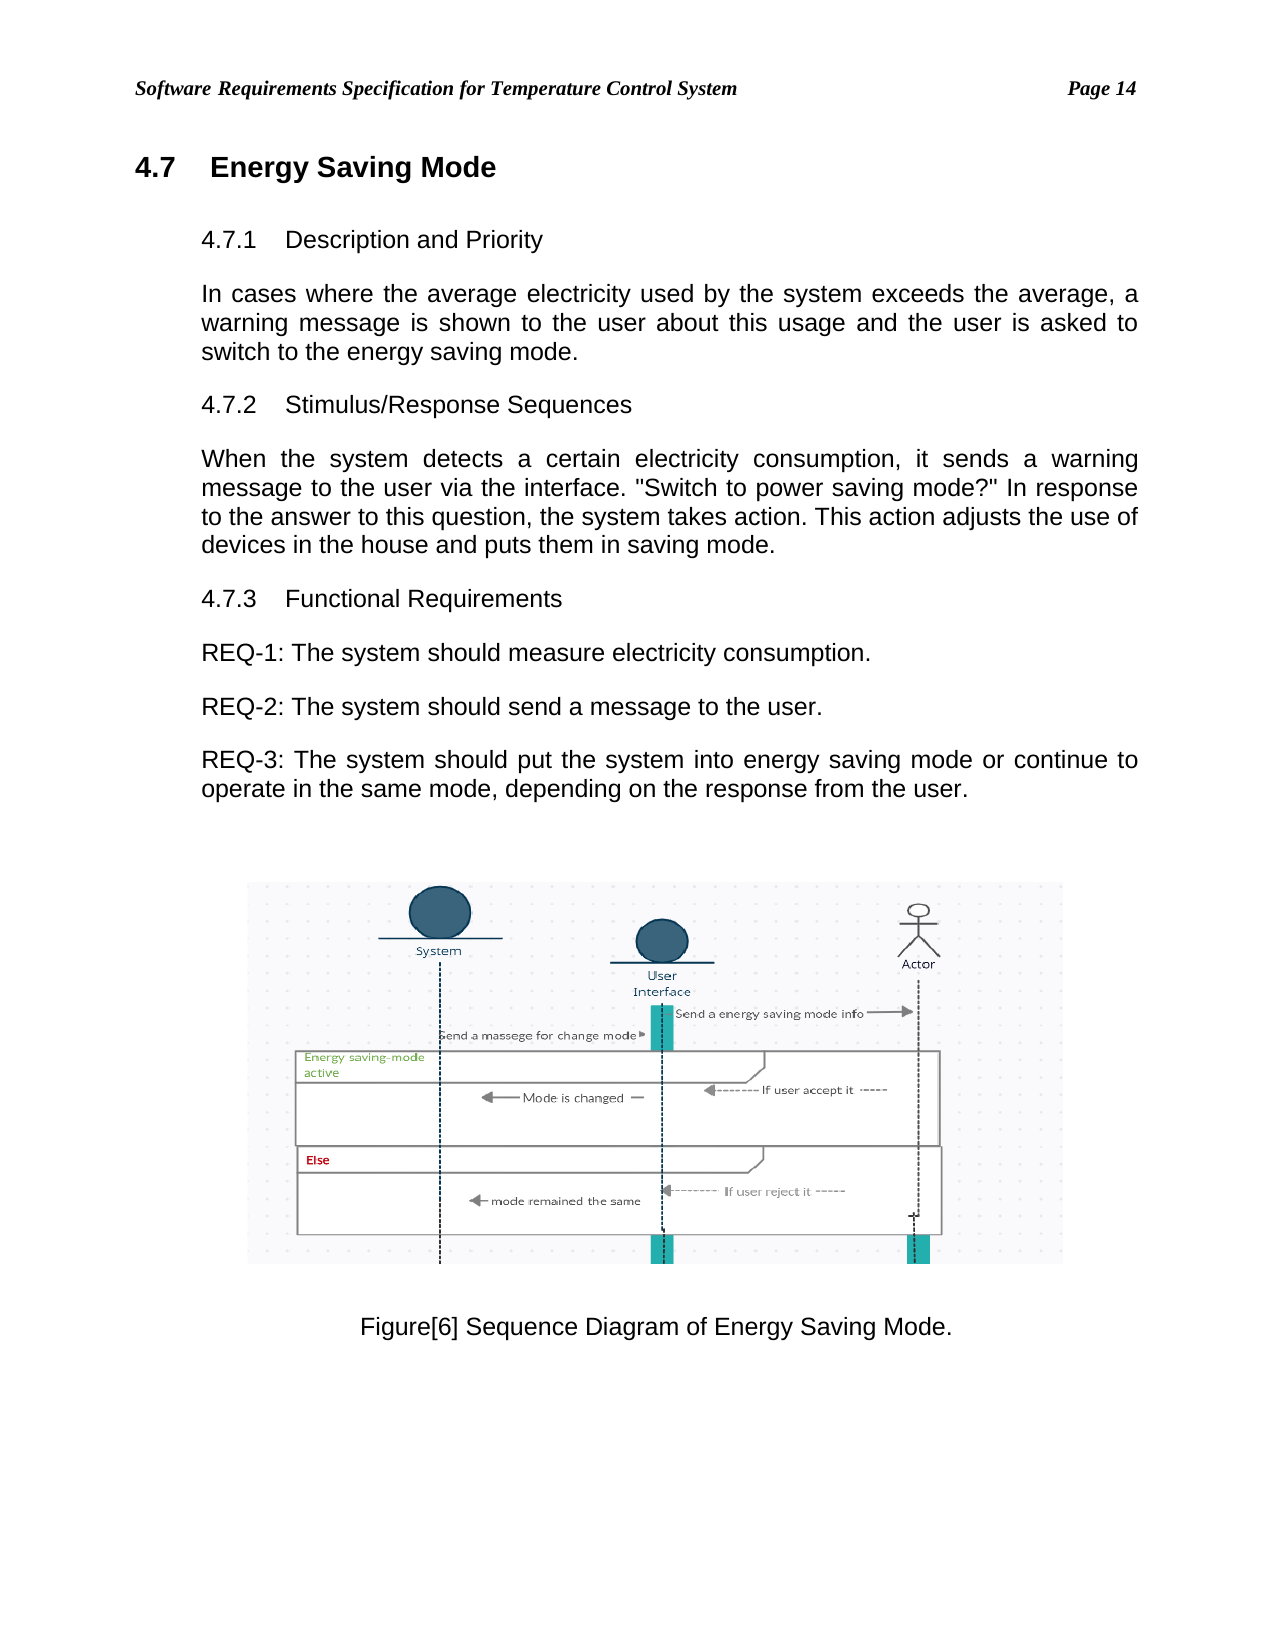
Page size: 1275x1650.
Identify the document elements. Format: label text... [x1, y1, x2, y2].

text REQ-1: The system should measure electricity consumption. [201, 638, 1140, 666]
text In cases where the average electricity used by the system exceeds the average, a warning message is shown to the user about this usage and the user is asked to switch to the energy saving mode. [201, 279, 1140, 365]
text 4.7.1 Description and Priority [201, 225, 1140, 254]
text Figure[6] Sequence Diagram of Energy Saving Mode. [351, 1311, 1140, 1340]
text REQ-2: The system should send a message to the user. [201, 691, 1140, 720]
text REQ-3: The system should put the system into energy saving mode or continue to operate in the same mode, depending on the response from the user. [201, 745, 1140, 803]
text 4.7.2 Stimulus/Response Sequences [201, 390, 1140, 419]
subtitle Energy Saving Mode [135, 150, 1140, 183]
text When the system detects a certain electricity consumption, it sends a warning message to the user via the interface. "Switch to power saving mode?" In response to the answer to this question, the system takes action. This action adjusts the use of devices in the house and puts them in saving mode. [201, 444, 1140, 559]
text 4.7.3 Functional Requirements [201, 584, 1140, 613]
picture [247, 882, 1062, 1264]
